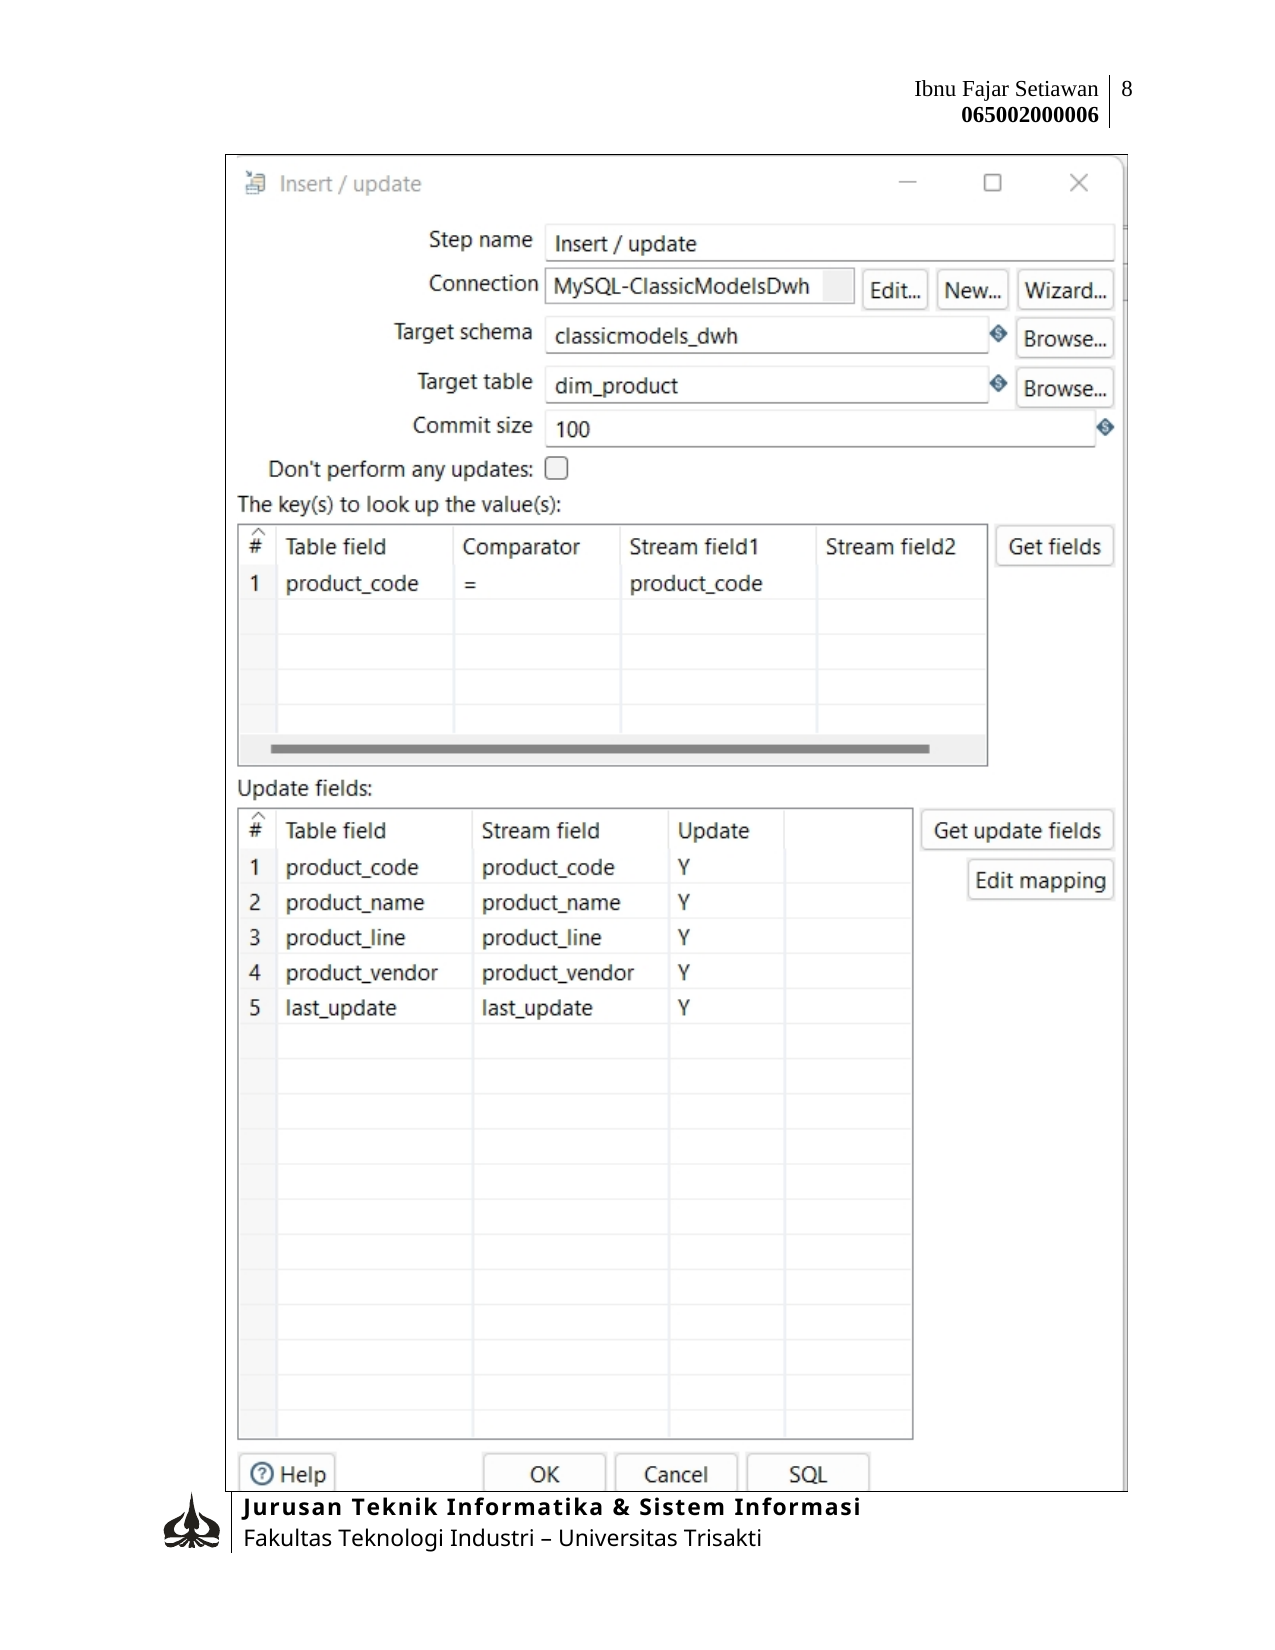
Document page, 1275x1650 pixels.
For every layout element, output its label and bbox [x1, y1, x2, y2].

table_header [226, 155, 236, 1491]
picture [236, 155, 1128, 1491]
